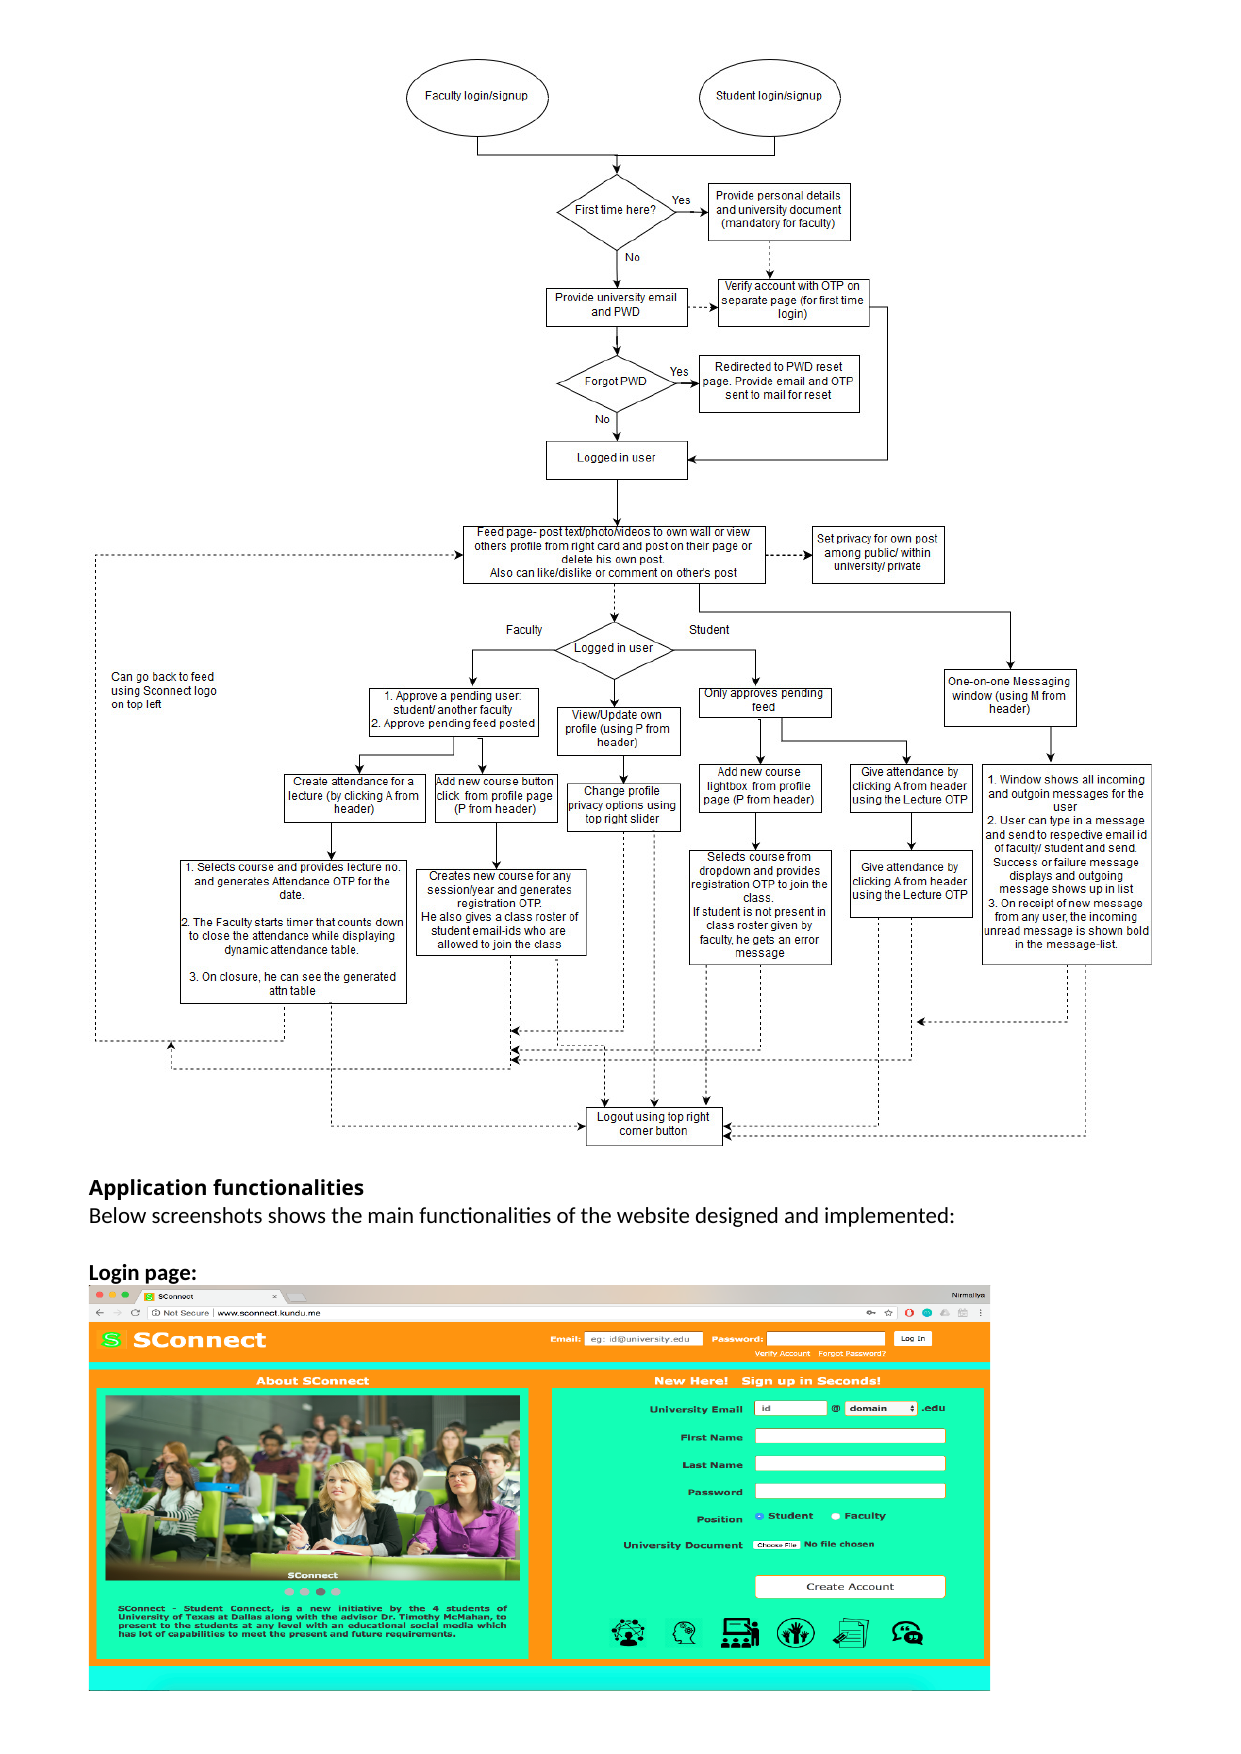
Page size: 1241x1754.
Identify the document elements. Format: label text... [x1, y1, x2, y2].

text Login page: [89, 1258, 1152, 1286]
picture [88, 59, 1152, 1146]
picture [88, 1285, 991, 1691]
text Below screenshots shows the main functionalities of the website designed and implemented: [89, 1202, 1152, 1229]
text Application functionalities [89, 1173, 1152, 1202]
